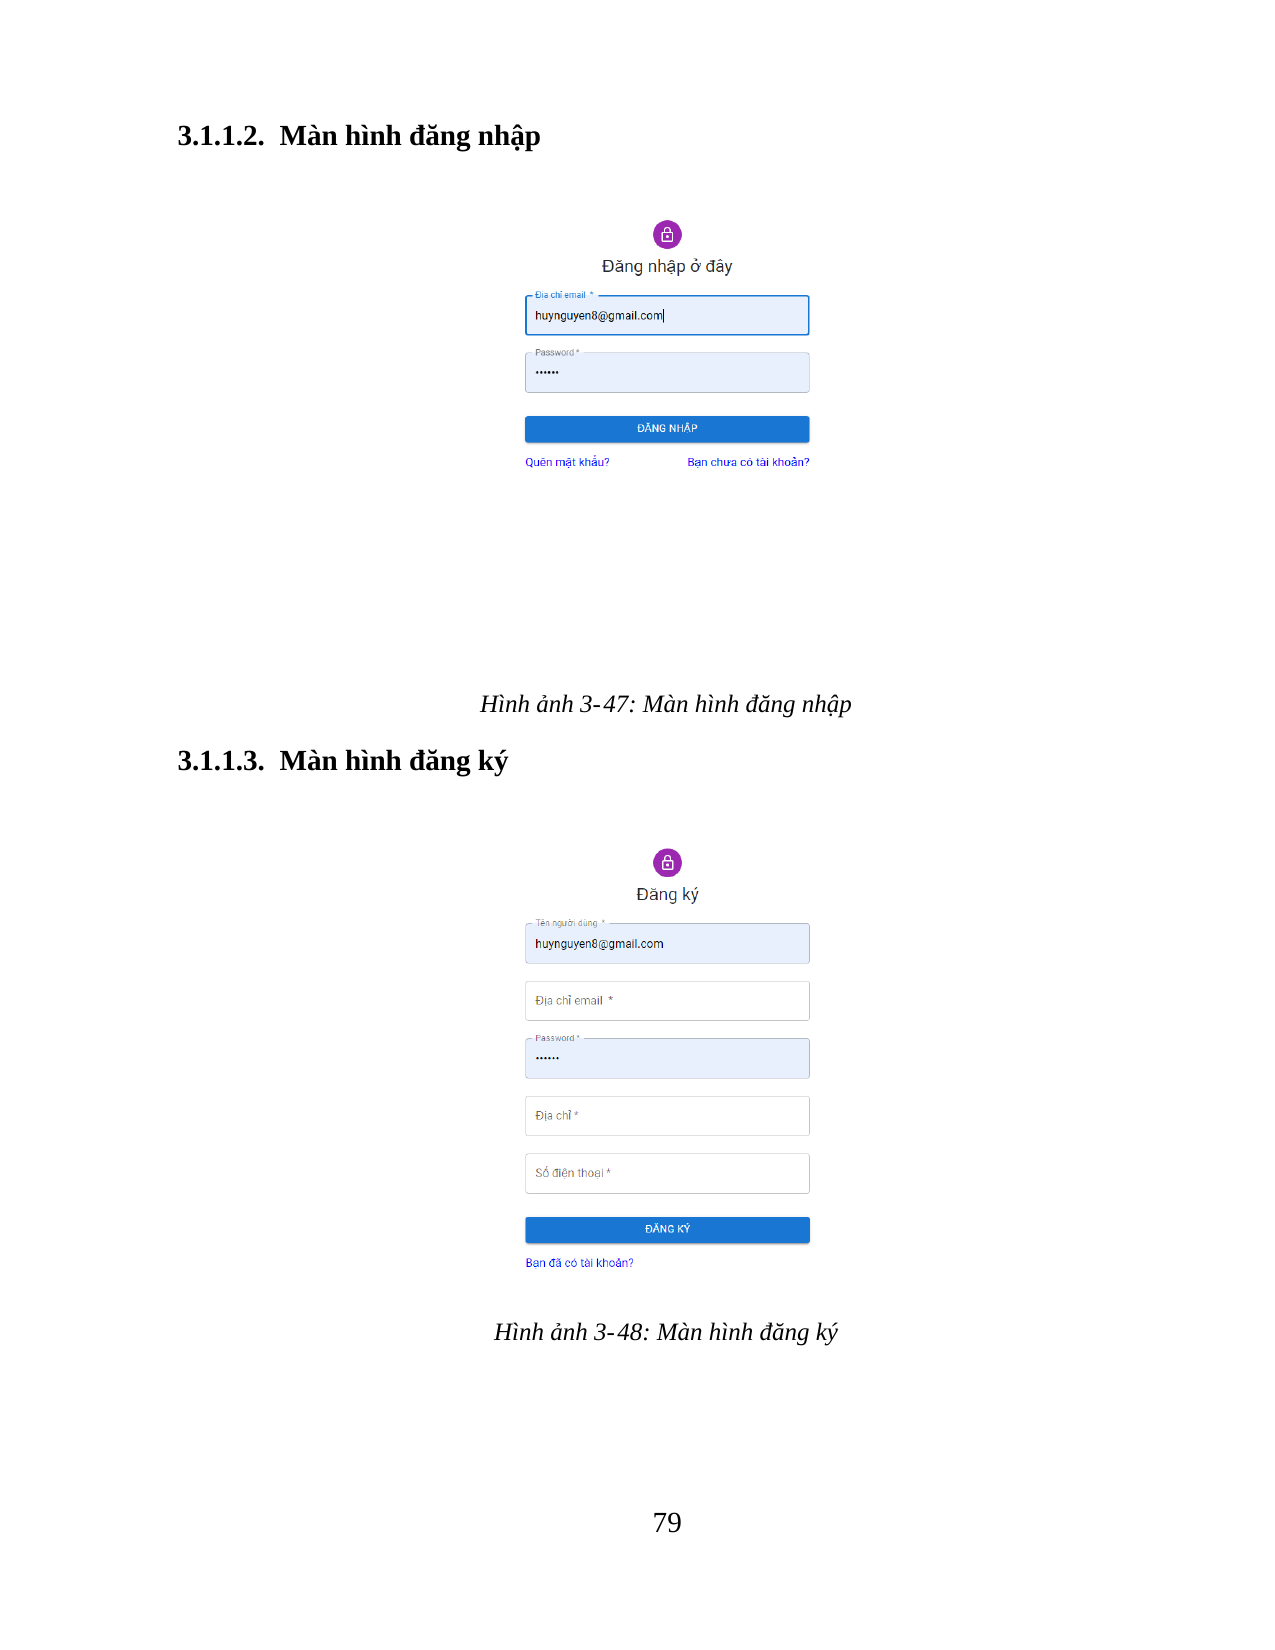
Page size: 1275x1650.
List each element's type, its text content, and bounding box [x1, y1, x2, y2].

subtitle Màn hình đăng ký [177, 743, 1157, 776]
picture [177, 172, 1157, 648]
subtitle Màn hình đăng nhập [177, 118, 1157, 152]
picture [177, 797, 1157, 1276]
